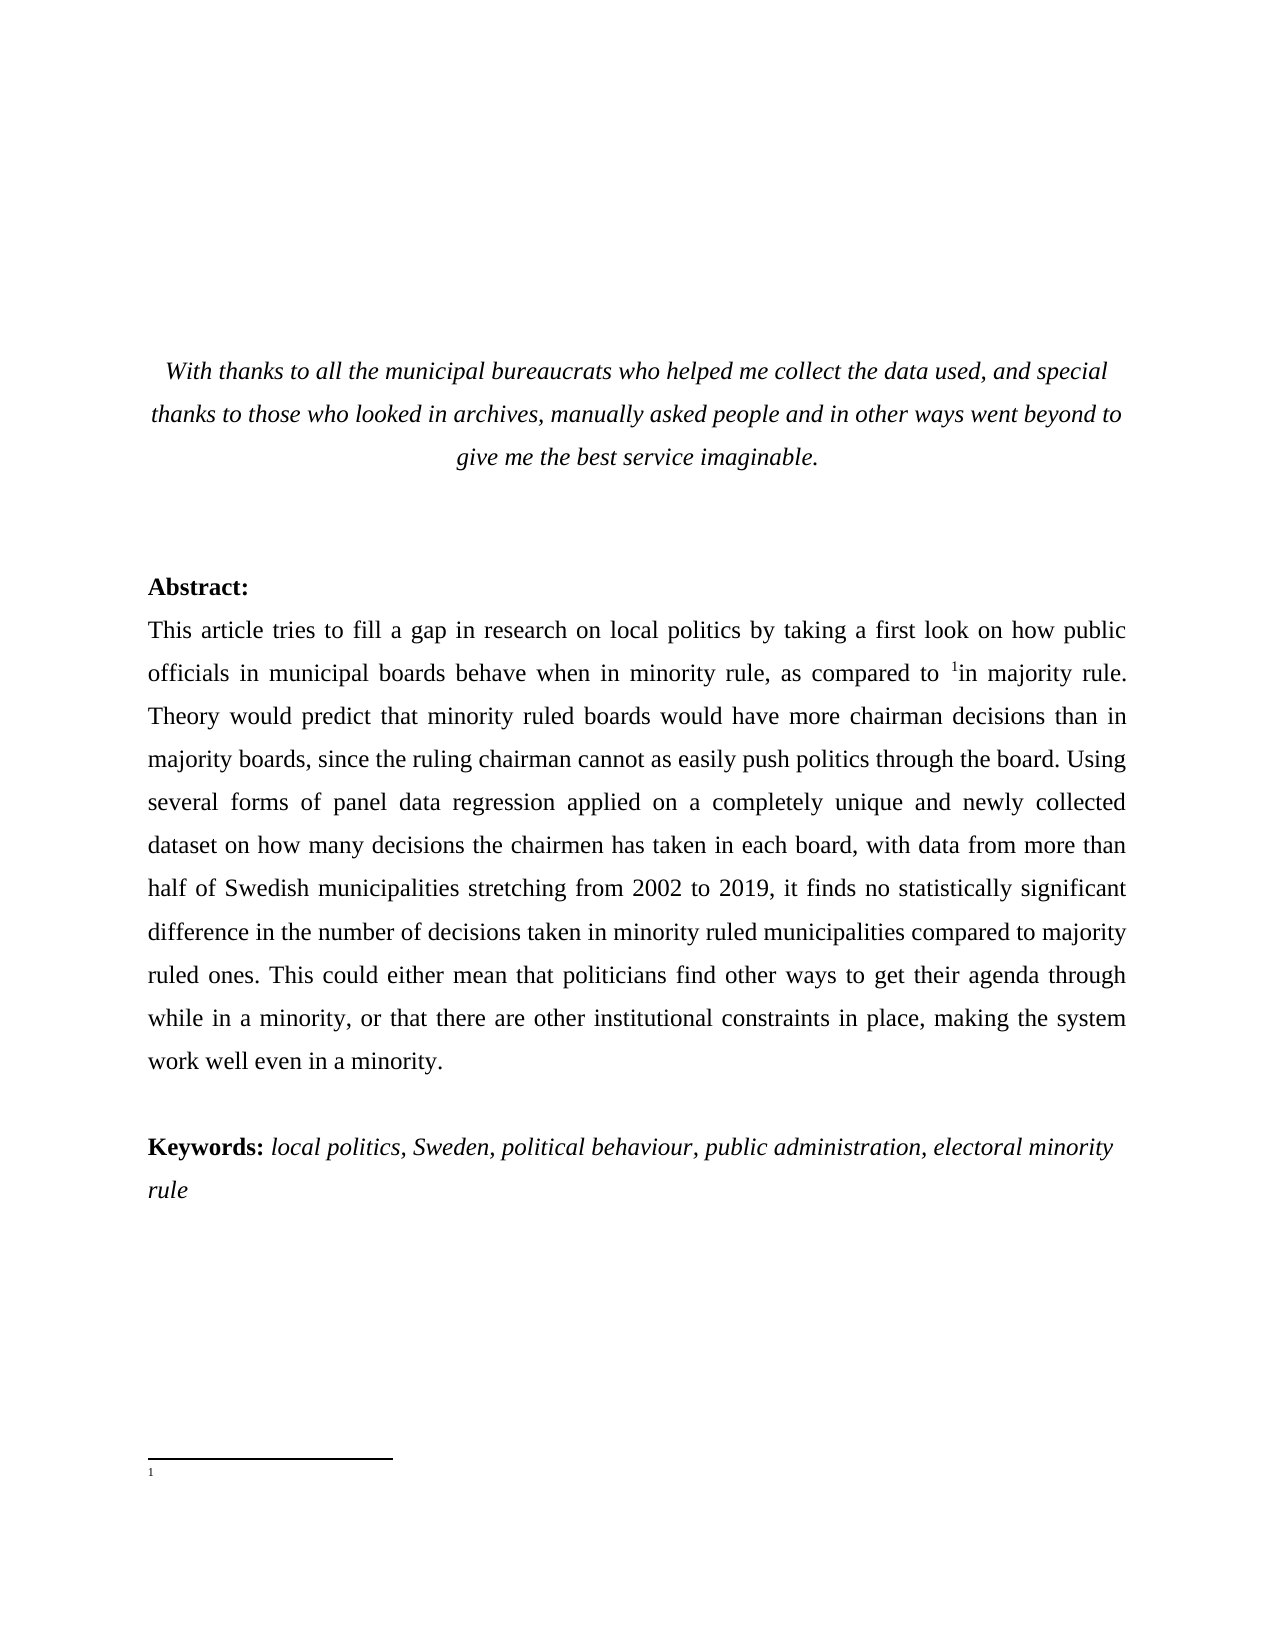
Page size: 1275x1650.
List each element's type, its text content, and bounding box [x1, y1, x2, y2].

text This article tries to fill a gap in research on local politics by taking a first look on how public officials in municipal boards behave when in minority rule, as compared to in majority rule. Theory would predict that minority ruled boards would have more chairman decisions than in majority boards, since the ruling chairman cannot as easily push politics through the board. Using several forms of panel data regression applied on a completely unique and newly collected dataset on how many decisions the chairmen has taken in each board, with data from more than half of Swedish municipalities stretching from 2002 to 2019, it finds no statistically significant difference in the number of decisions taken in minority ruled municipalities compared to majority ruled ones. This could either mean that politicians find other ways to get their agenda through while in a minority, or that there are other institutional constraints in place, making the system work well even in a minority. [148, 615, 1127, 1075]
text With thanks to all the municipal bureaucrats who helped me collect the data used, and special thanks to those who looked in archives, manually asked people and in other ways went beyond to give me the best service imaginable. [148, 356, 1127, 471]
text Abstract: [148, 572, 1127, 600]
text Keywords: local politics, Sweden, political behaviour, public administration, electoral minority rule [148, 1132, 1127, 1204]
